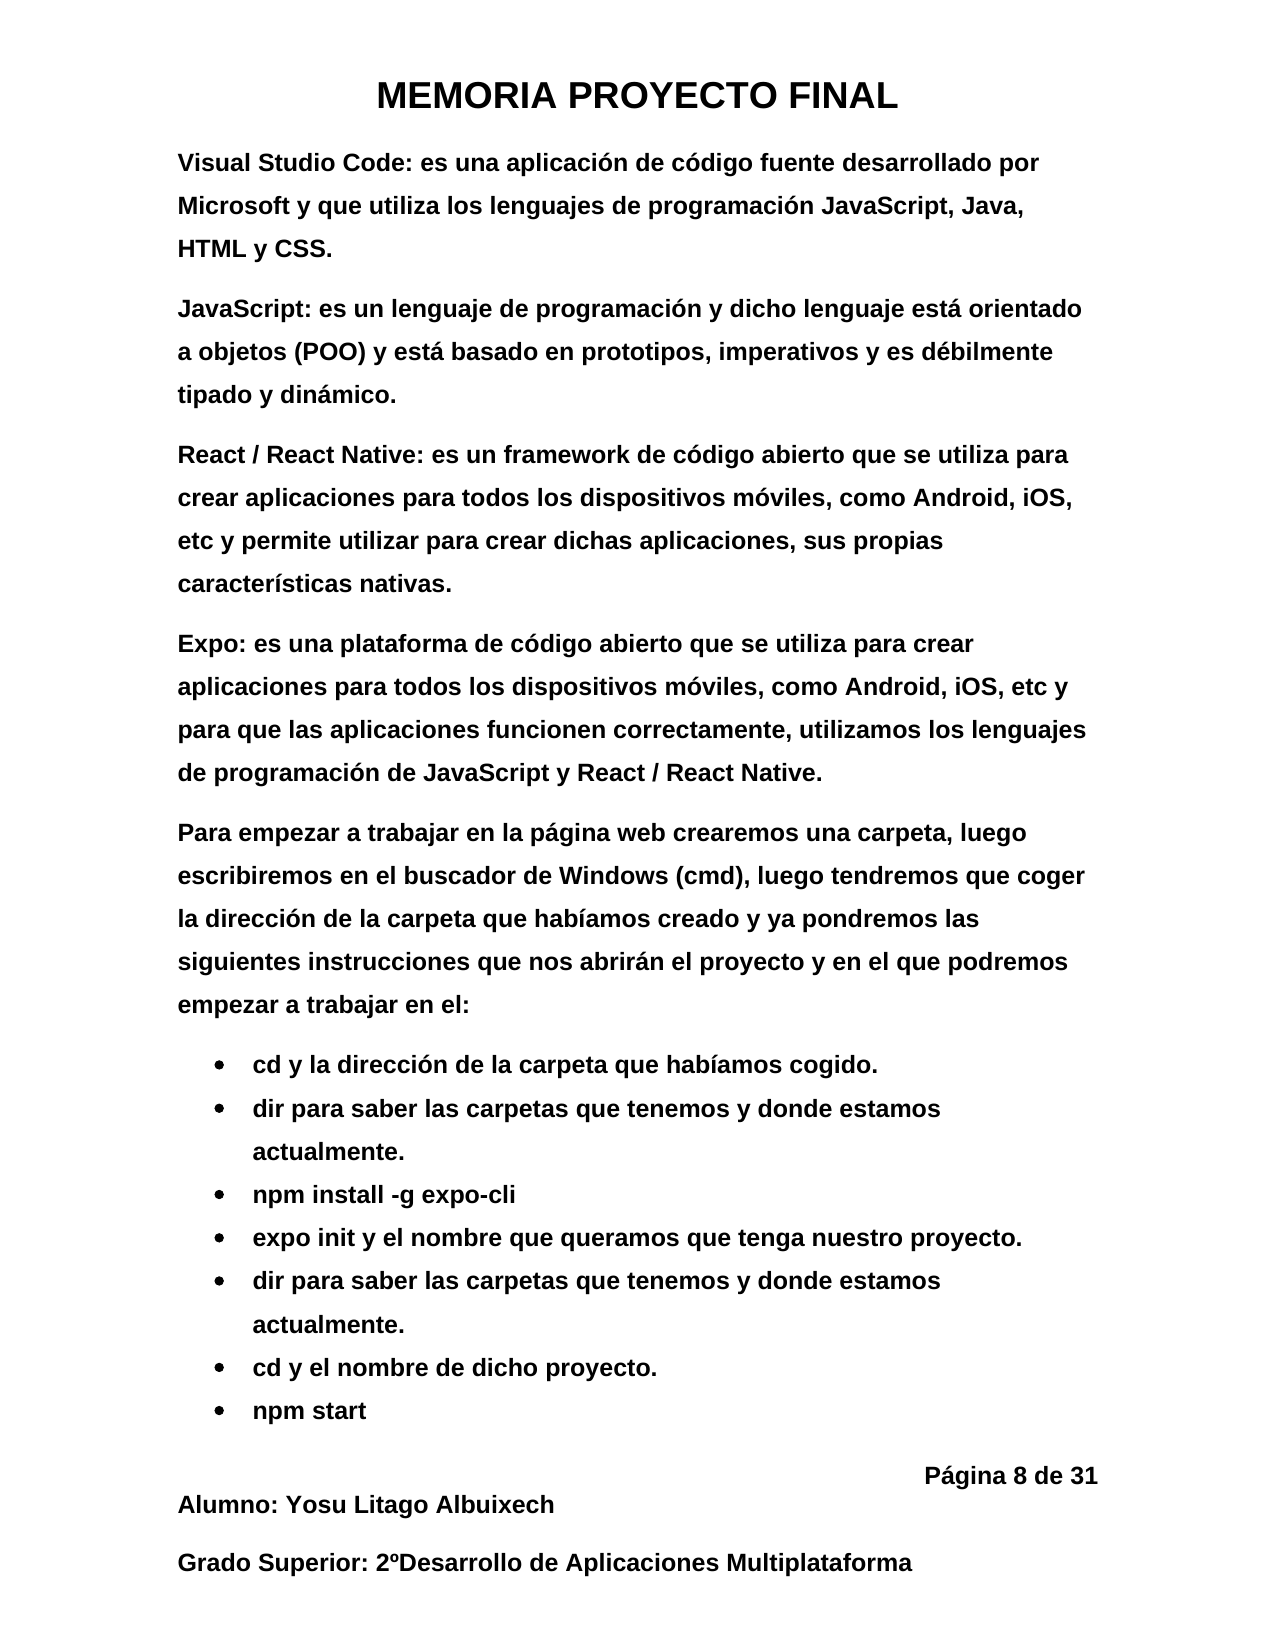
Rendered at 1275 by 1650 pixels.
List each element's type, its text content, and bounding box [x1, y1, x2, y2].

text React / React Native: es un framework de código abierto que se utiliza para crear aplicaciones para todos los dispositivos móviles, como Android, iOS, etc y permite utilizar para crear dichas aplicaciones, sus propias características nativas. [177, 440, 1098, 598]
text Para empezar a trabajar en la página web crearemos una carpeta, luego escribiremos en el buscador de Windows (cmd), luego tendremos que coger la dirección de la carpeta que habíamos creado y ya pondremos las siguientes instrucciones que nos abrirán el proyecto y en el que podremos empezar a trabajar en el: [177, 818, 1098, 1019]
list npm install -g expo-cli [215, 1180, 1098, 1209]
list expo init y el nombre que queramos que tenga nuestro proyecto. [215, 1223, 1098, 1252]
text Visual Studio Code: es una aplicación de código fuente desarrollado por Microsoft y que utiliza los lenguajes de programación JavaScript, Java, HTML y CSS. [177, 148, 1098, 263]
list dir para saber las carpetas que tenemos y donde estamos actualmente. [215, 1266, 1098, 1338]
list cd y el nombre de dicho proyecto. [215, 1353, 1098, 1382]
text JavaScript: es un lenguaje de programación y dicho lenguaje está orientado a objetos (POO) y está basado en prototipos, imperativos y es débilmente tipado y dinámico. [177, 294, 1098, 409]
list dir para saber las carpetas que tenemos y donde estamos actualmente. [215, 1093, 1098, 1166]
list cd y la dirección de la carpeta que habíamos cogido. [215, 1050, 1098, 1079]
list npm start [215, 1396, 1098, 1425]
text Expo: es una plataforma de código abierto que se utiliza para crear aplicaciones para todos los dispositivos móviles, como Android, iOS, etc y para que las aplicaciones funcionen correctamente, utilizamos los lenguajes de programación de JavaScript y React / React Native. [177, 629, 1098, 787]
